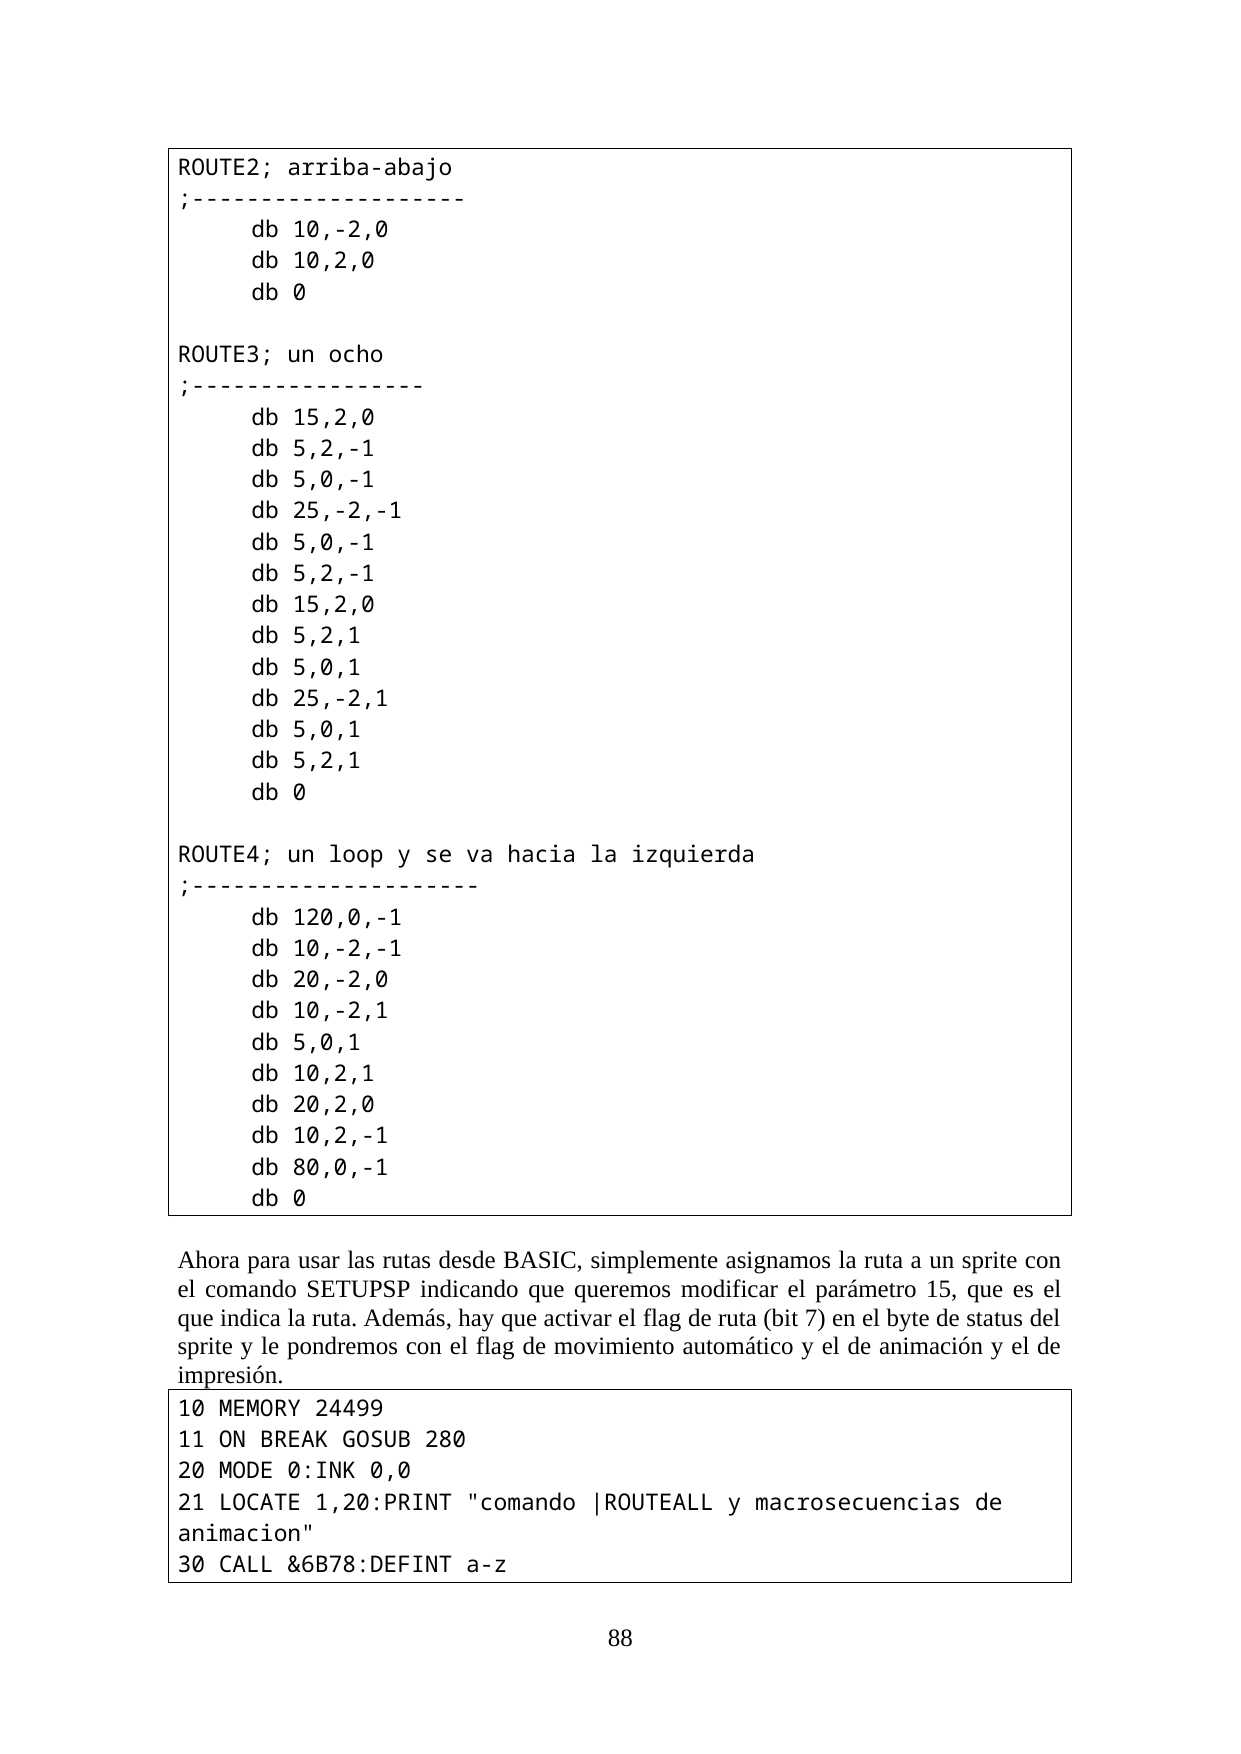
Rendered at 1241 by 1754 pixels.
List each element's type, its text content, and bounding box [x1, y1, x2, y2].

text db 5,0,1 [177, 651, 1063, 682]
text db 5,0,1 [177, 713, 1063, 744]
text db 10,-2,1 [177, 994, 1063, 1026]
text db 10,-2,-1 [177, 932, 1063, 963]
text db 5,0,1 [177, 1026, 1063, 1057]
text ;-------------------- [177, 182, 1063, 213]
text ;----------------- [177, 369, 1063, 401]
text db 5,2,-1 [177, 557, 1063, 588]
text db 10,2,0 [177, 244, 1063, 276]
text db 80,0,-1 [177, 1151, 1063, 1179]
text Ahora para usar las rutas desde BASIC, simplemente asignamos la ruta a un sprite con el comando SETUPSP indicando que queremos modificar el parámetro 15, que es el que indica la ruta. Además, hay que activar el flag de ruta (bit 7) en el byte de status del sprite y le pondremos con el flag de movimiento automático y el de animación y el de impresión. [177, 1245, 1063, 1389]
text db 5,2,-1 [177, 432, 1063, 463]
text 20 MODE 0:INK 0,0 [177, 1454, 1063, 1486]
text db 5,0,-1 [177, 463, 1063, 494]
text db 25,-2,1 [177, 682, 1063, 713]
text db 10,-2,0 [177, 213, 1063, 244]
text db 0 [177, 776, 1063, 807]
text db 10,2,-1 [177, 1119, 1063, 1151]
text db 15,2,0 [177, 588, 1063, 619]
text db 5,2,1 [177, 744, 1063, 776]
text db 20,-2,0 [177, 963, 1063, 994]
text 11 ON BREAK GOSUB 280 [177, 1423, 1063, 1454]
text db 25,-2,-1 [177, 494, 1063, 526]
text db 5,0,-1 [177, 526, 1063, 557]
text db 0 [169, 1179, 1071, 1215]
text 10 MEMORY 24499 [169, 1390, 1071, 1423]
text db 5,2,1 [177, 619, 1063, 651]
text db 0 [177, 276, 1063, 307]
text 21 LOCATE 1,20:PRINT "comando |ROUTEALL y macrosecuencias de animacion" [177, 1486, 1063, 1545]
text ROUTE3; un ocho [177, 338, 1063, 369]
text ROUTE4; un loop y se va hacia la izquierda [177, 838, 1063, 869]
text 30 CALL &6B78:DEFINT a-z [169, 1545, 1071, 1582]
text db 120,0,-1 [177, 901, 1063, 932]
text db 15,2,0 [177, 401, 1063, 432]
text db 20,2,0 [177, 1088, 1063, 1119]
text ;--------------------- [177, 869, 1063, 901]
text ROUTE2; arriba-abajo [169, 149, 1071, 182]
text db 10,2,1 [177, 1057, 1063, 1088]
